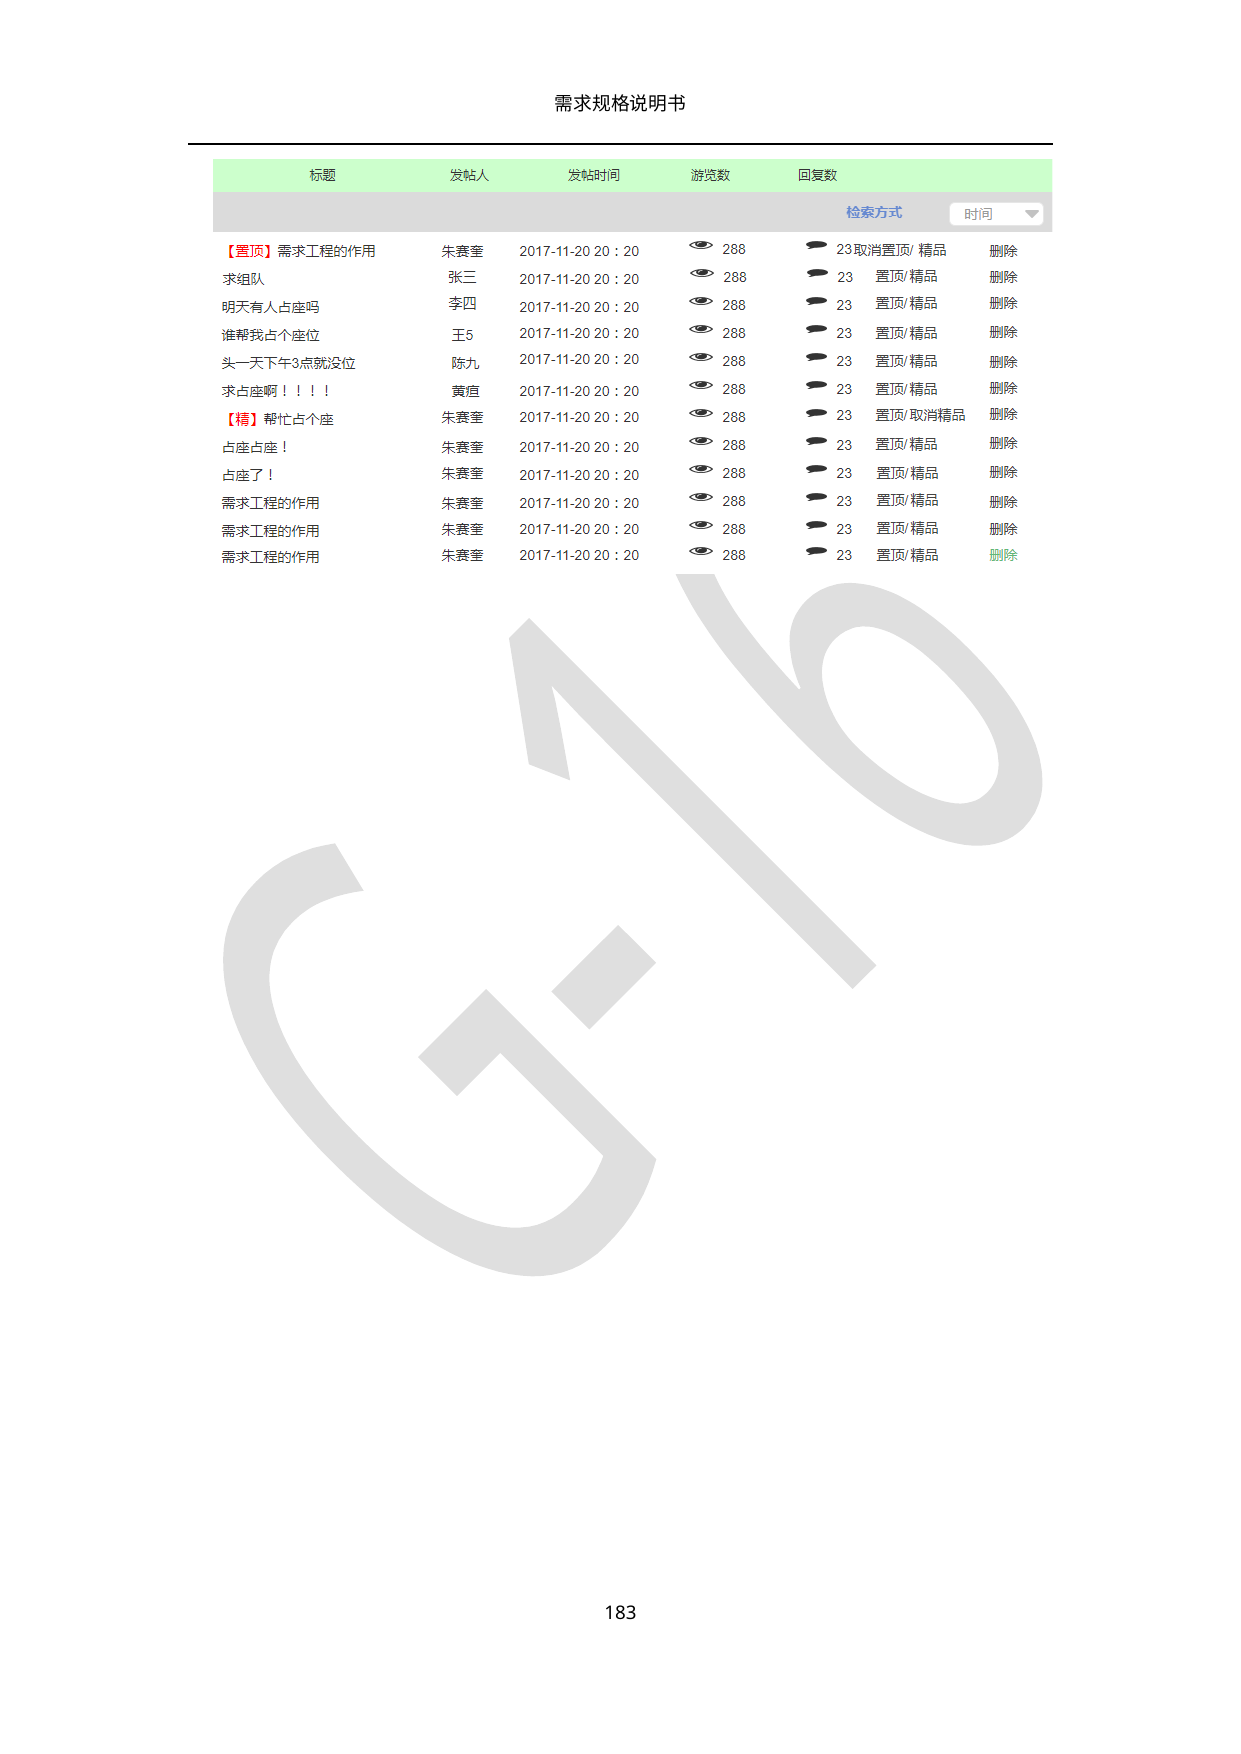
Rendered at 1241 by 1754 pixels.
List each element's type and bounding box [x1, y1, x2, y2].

picture [187, 159, 1053, 574]
